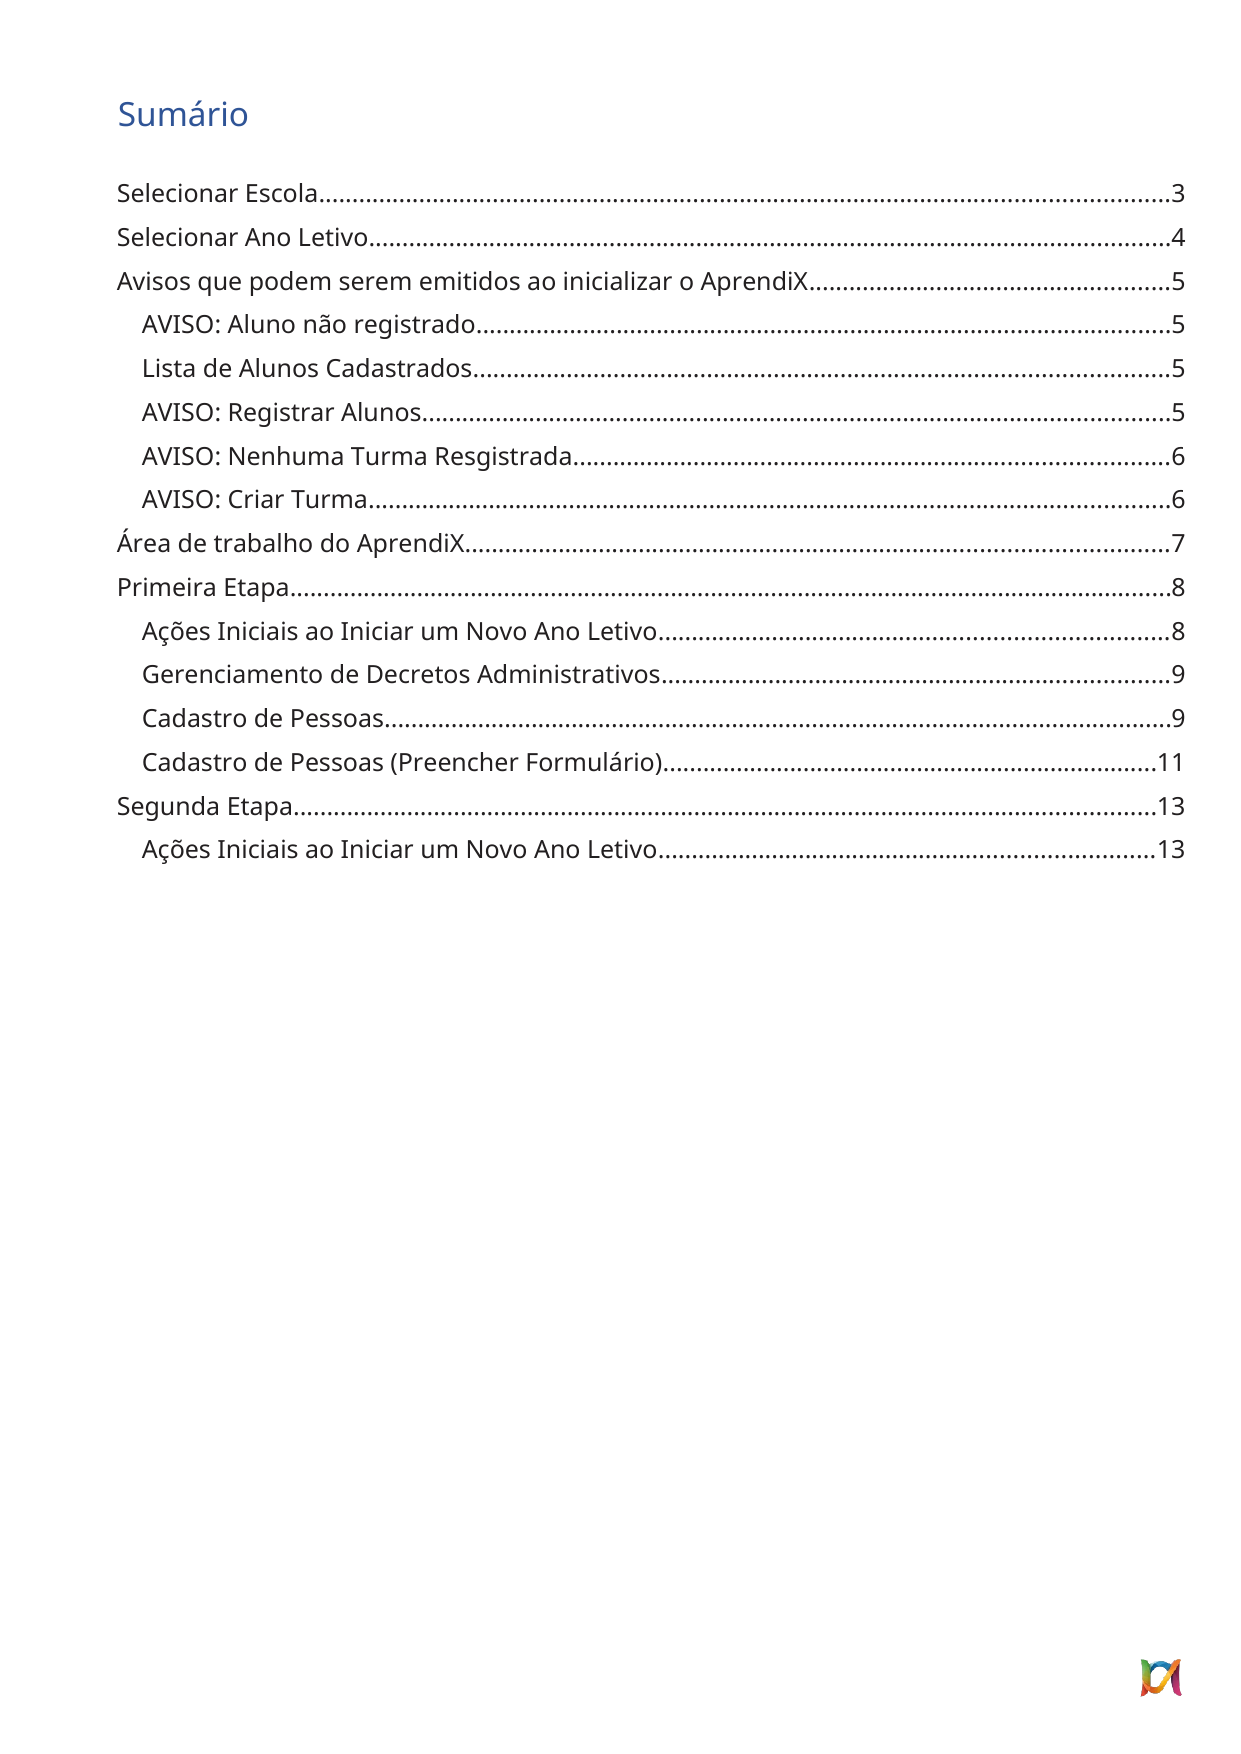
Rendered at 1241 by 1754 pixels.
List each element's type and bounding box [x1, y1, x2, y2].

picture [1138, 1657, 1183, 1697]
